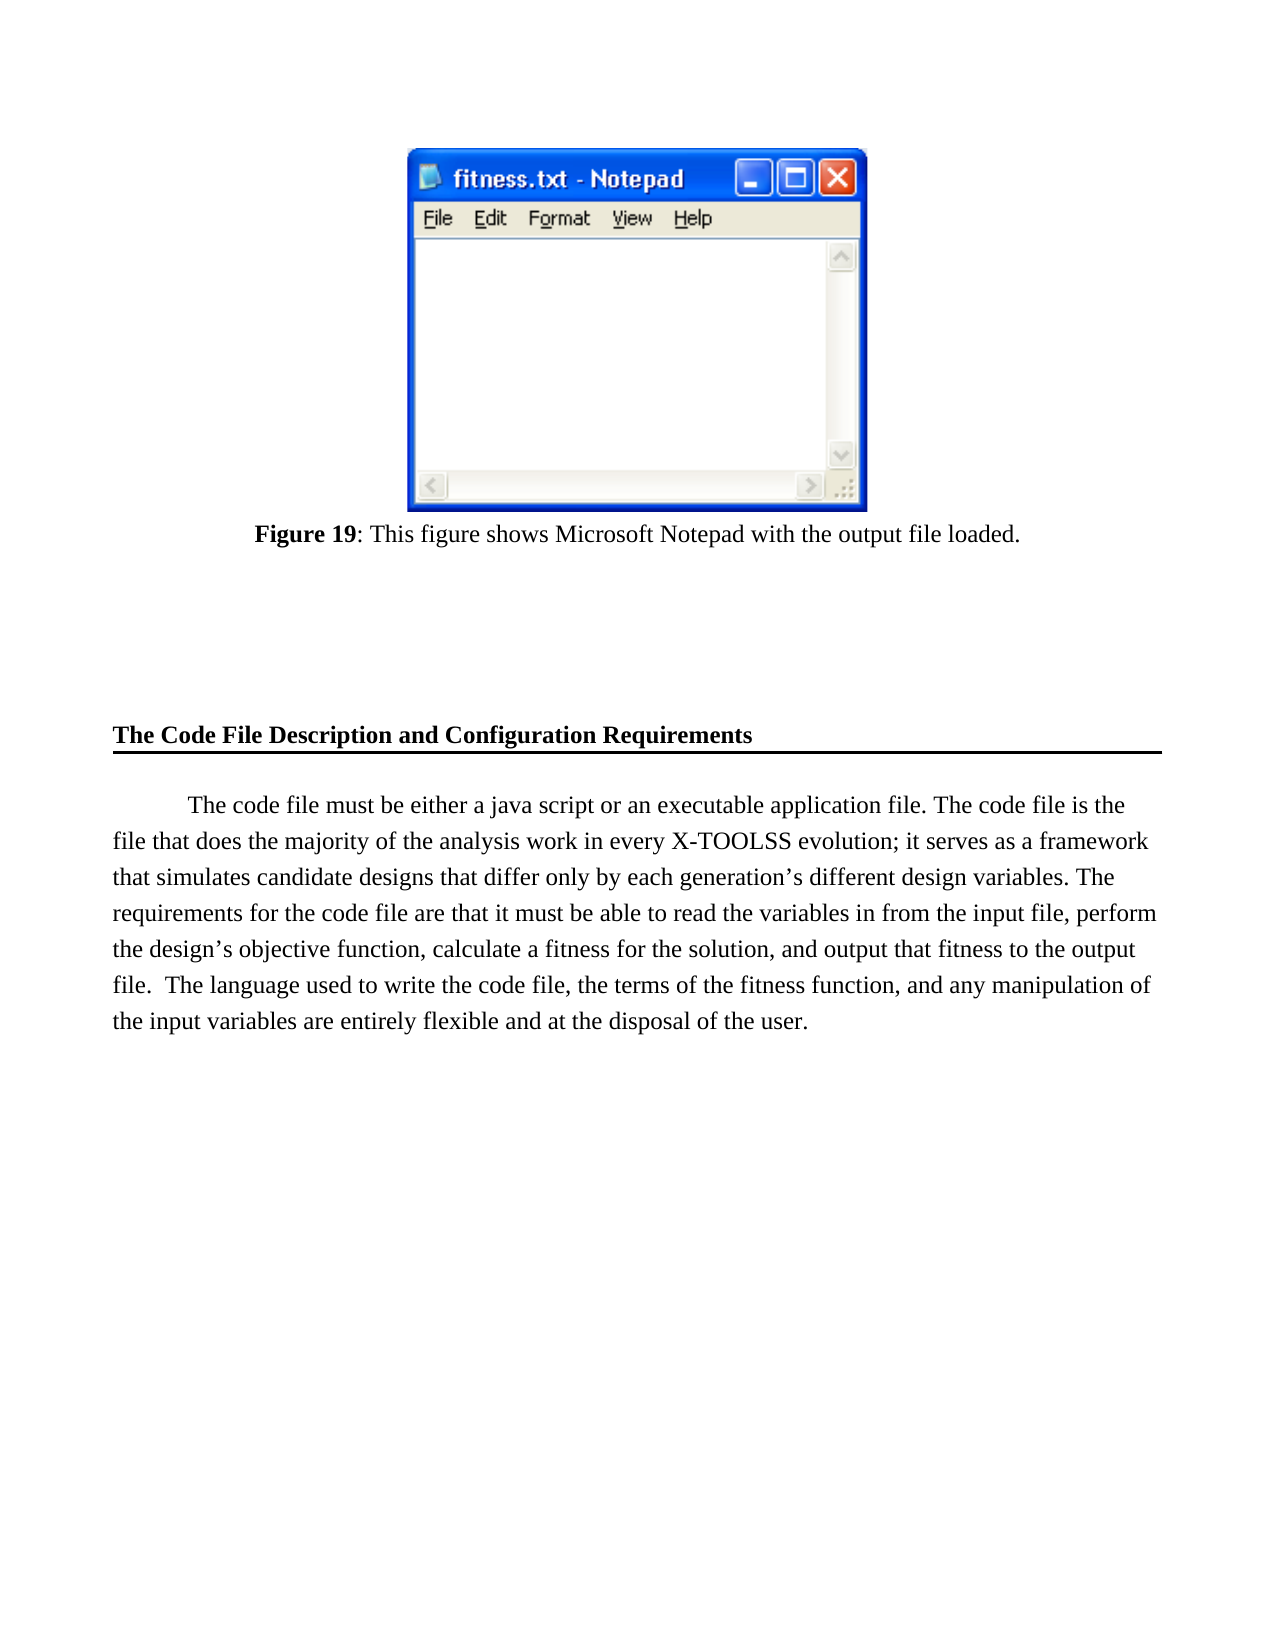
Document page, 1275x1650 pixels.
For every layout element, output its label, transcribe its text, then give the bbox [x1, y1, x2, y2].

text The code file must be either a java script or an executable application file. The code file is the file that does the majority of the analysis work in every X-TOOLSS evolution; it serves as a framework that simulates candidate designs that differ only by each generation’s different design variables. The requirements for the code file are that it must be able to read the variables in from the input file, perform the design’s objective function, calculate a fitness for the solution, and output that fitness to the output file. The language used to write the code file, the terms of the fitness function, and any manipulation of the input variables are entirely flexible and at the disposal of the user. [112, 790, 1162, 1035]
text Figure 19: This figure shows Microsoft Notepad with the output file loaded. [112, 519, 1162, 548]
picture [407, 148, 868, 512]
subtitle The Code File Description and Configuration Requirements [112, 720, 1162, 754]
